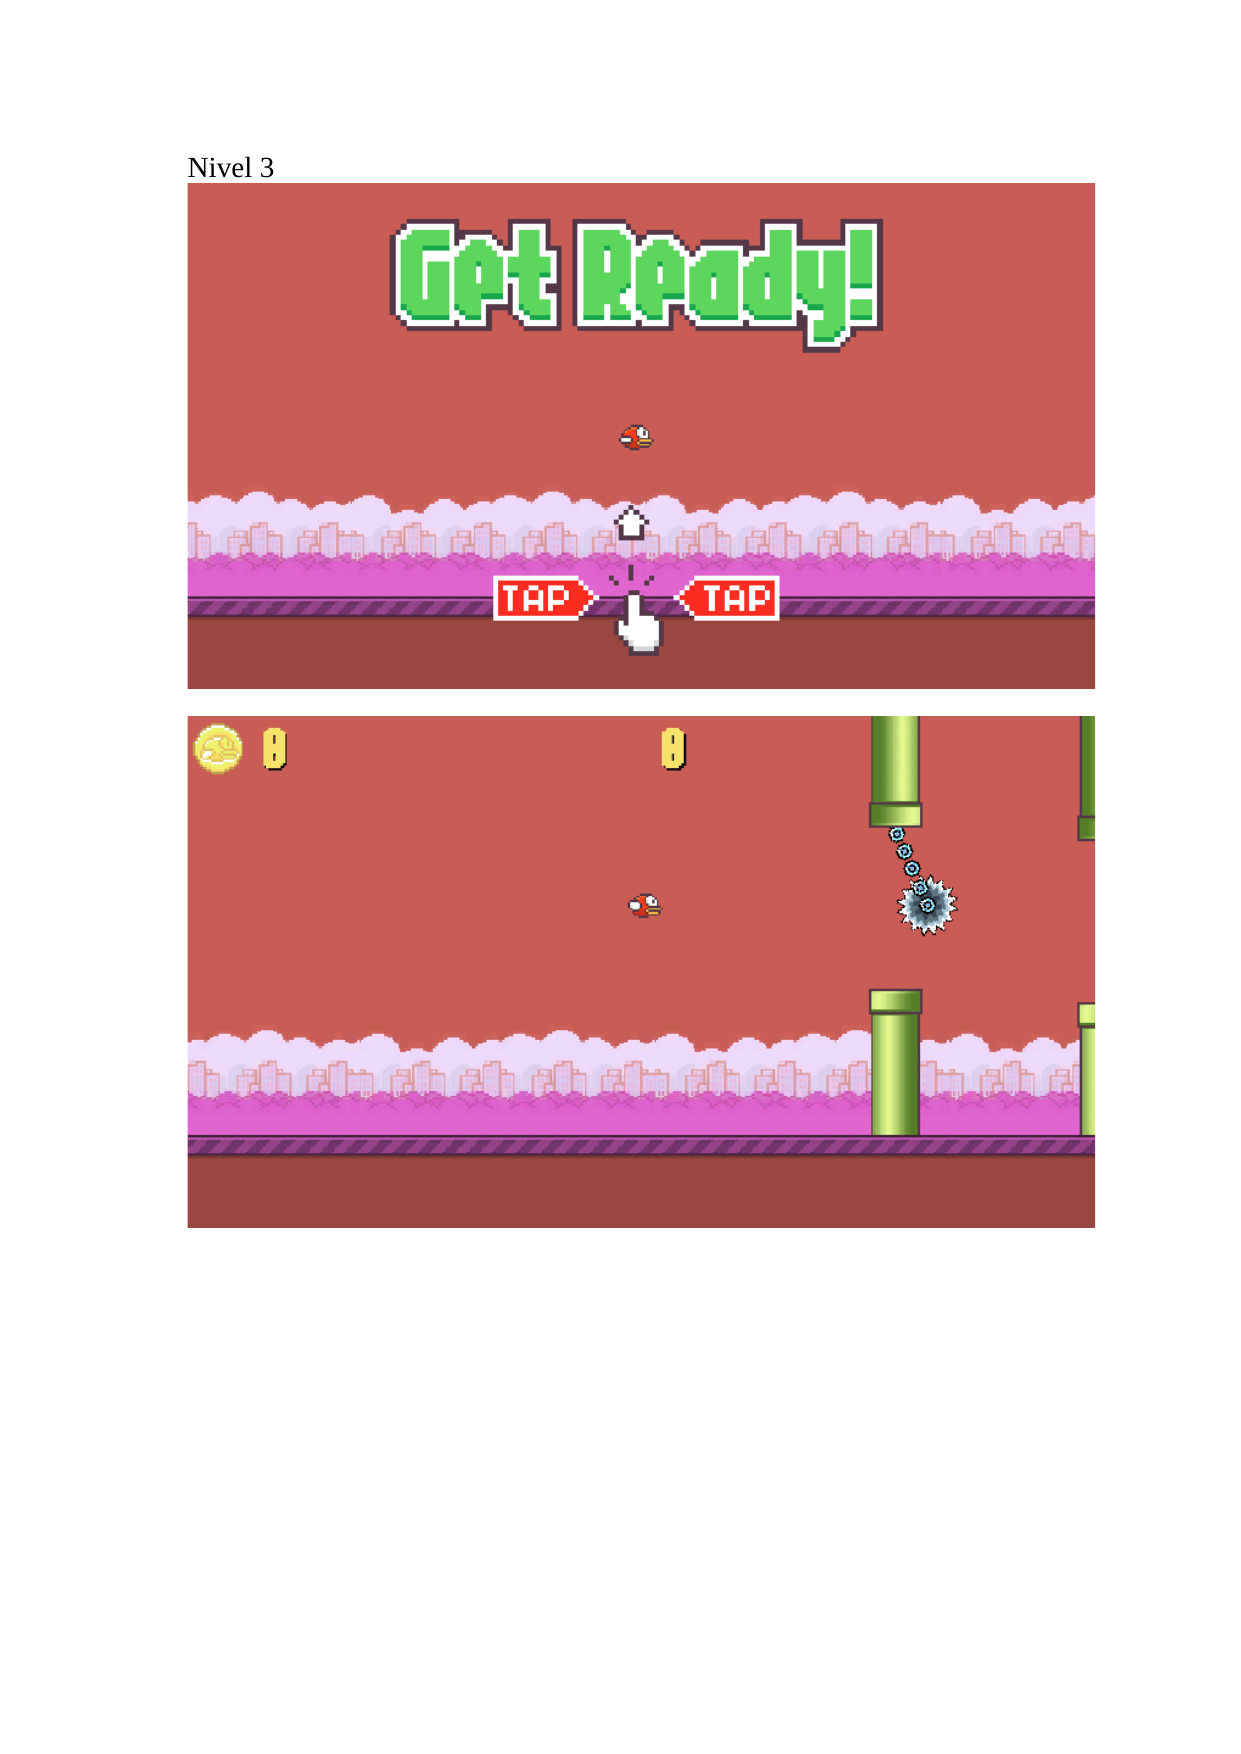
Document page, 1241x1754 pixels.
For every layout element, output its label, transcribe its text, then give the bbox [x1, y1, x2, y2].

picture [187, 716, 1096, 1228]
picture [187, 183, 1096, 689]
list Nivel 3 [187, 150, 1053, 183]
